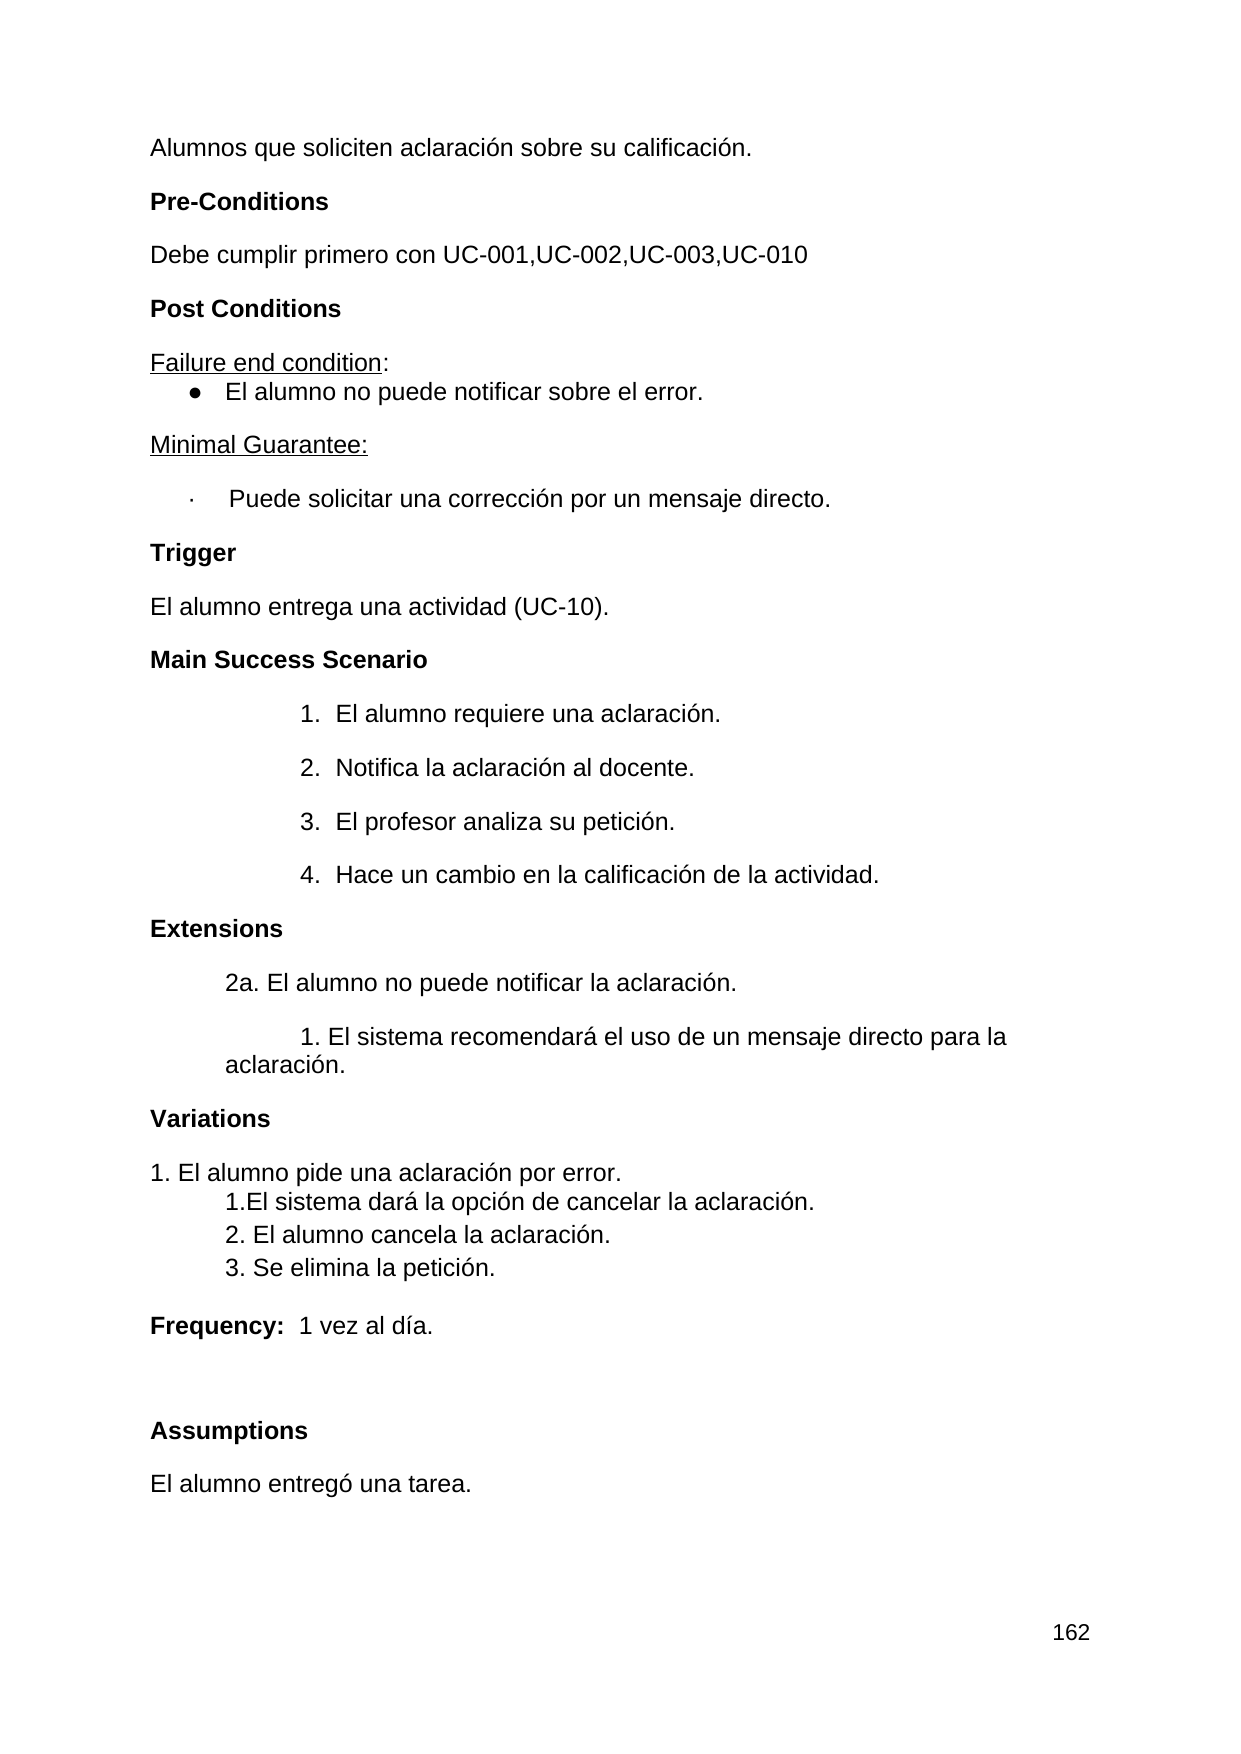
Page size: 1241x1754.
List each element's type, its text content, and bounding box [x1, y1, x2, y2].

text 3. Se elimina la petición. [225, 1253, 1090, 1281]
text 2a. El alumno no puede notificar la aclaración. [225, 968, 1090, 997]
text Post Conditions [150, 294, 1090, 323]
text Extensions [150, 914, 1090, 943]
text Failure end condition: [150, 348, 1090, 377]
text Minimal Guarantee: [150, 430, 1090, 459]
text 1. El alumno requiere una aclaración. [300, 699, 1090, 728]
text 1. El alumno pide una aclaración por error. [150, 1158, 1090, 1187]
text 1. El sistema recomendará el uso de un mensaje directo para la aclaración. [225, 1022, 1090, 1079]
text Assumptions [150, 1416, 1090, 1444]
text · Puede solicitar una corrección por un mensaje directo. [187, 484, 1090, 513]
text 4. Hace un cambio en la calificación de la actividad. [300, 860, 1090, 889]
text Pre-Conditions [150, 187, 1090, 215]
text 3. El profesor analiza su petición. [300, 807, 1090, 835]
text 1.El sistema dará la opción de cancelar la aclaración. [225, 1187, 1090, 1215]
text 2. Notifica la aclaración al docente. [300, 753, 1090, 782]
text Debe cumplir primero con UC-001,UC-002,UC-003,UC-010 [150, 240, 1090, 269]
list El alumno no puede notificar sobre el error. [187, 377, 1090, 405]
text Main Success Scenario [150, 645, 1090, 674]
text El alumno entrega una actividad (UC-10). [150, 592, 1090, 620]
text 2. El alumno cancela la aclaración. [225, 1219, 1090, 1248]
text Trigger [150, 538, 1090, 567]
text Variations [150, 1104, 1090, 1133]
text Alumnos que soliciten aclaración sobre su calificación. [150, 133, 1090, 162]
text Frequency: 1 vez al día. [150, 1311, 1090, 1339]
text El alumno entregó una tarea. [150, 1469, 1090, 1498]
